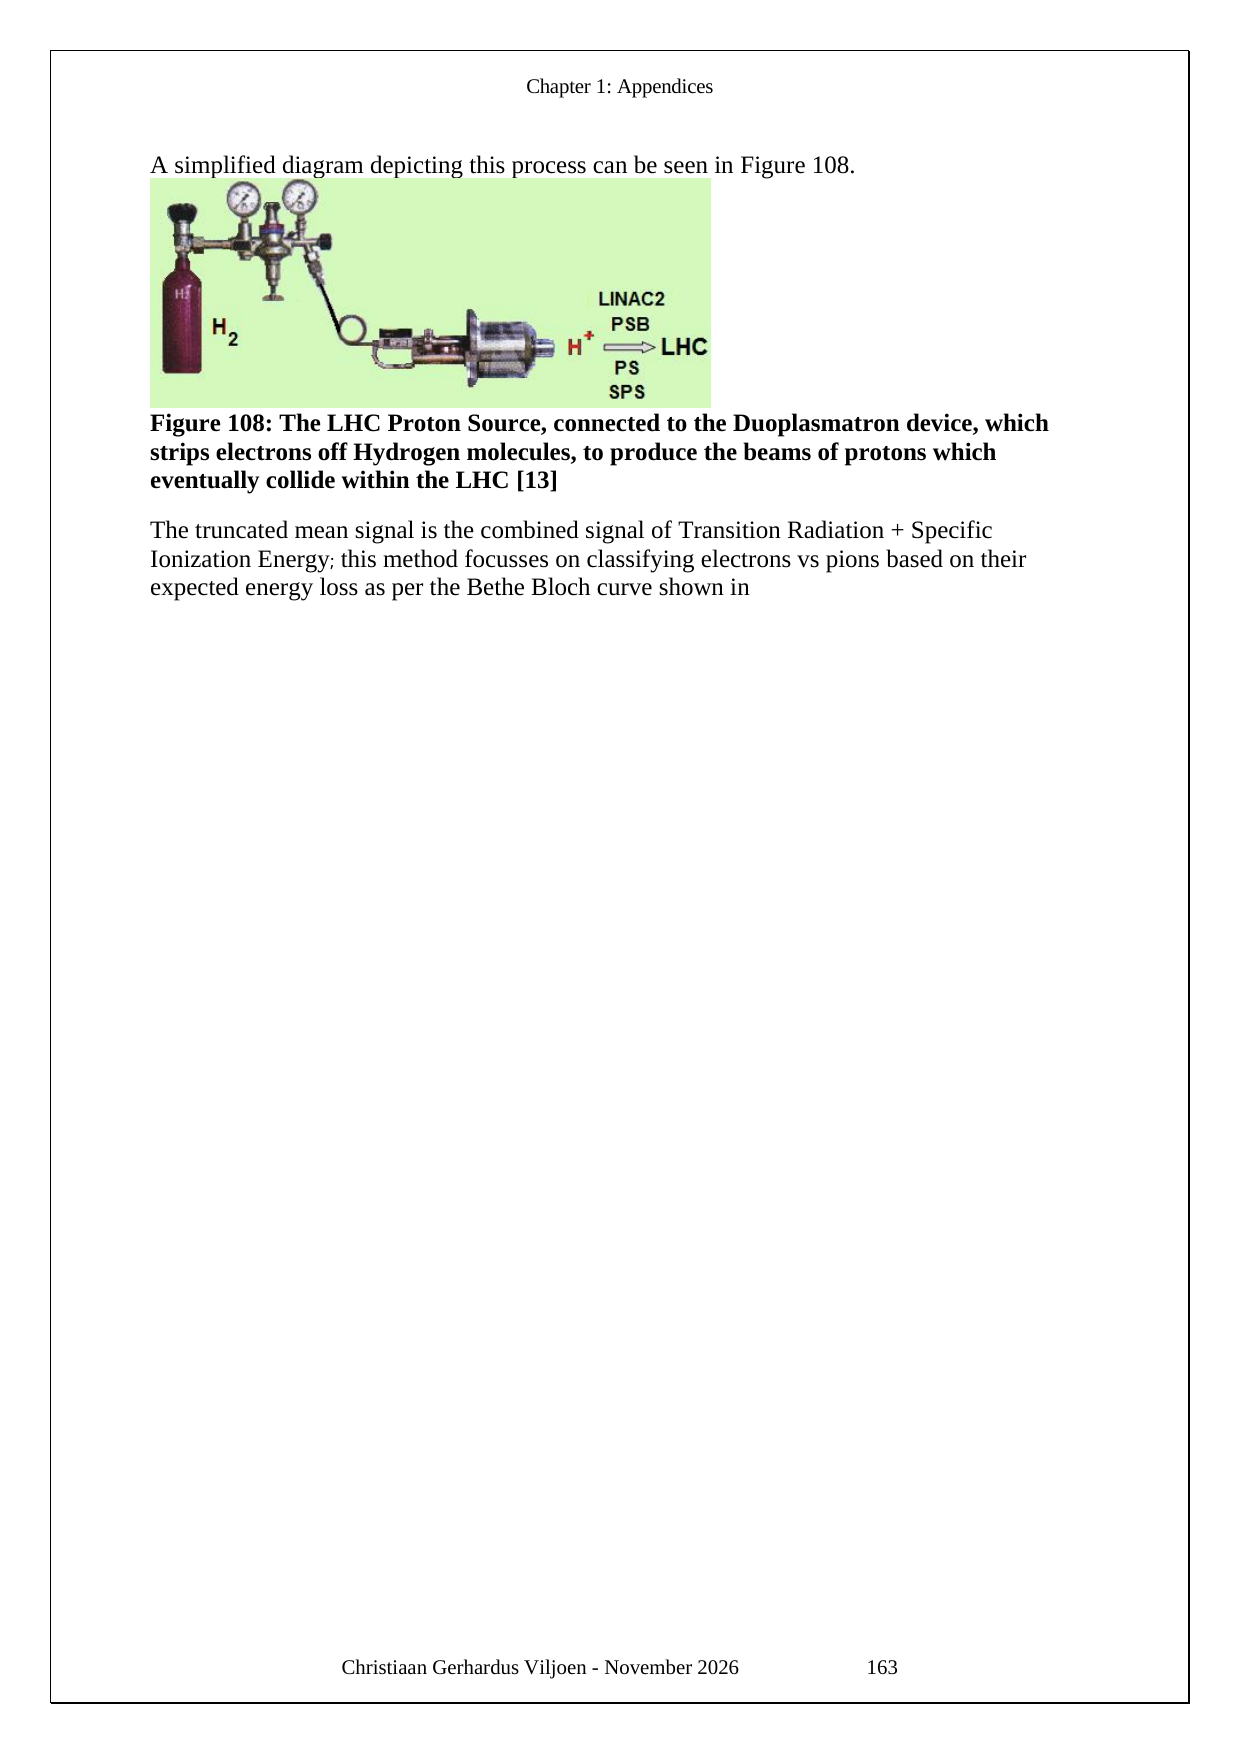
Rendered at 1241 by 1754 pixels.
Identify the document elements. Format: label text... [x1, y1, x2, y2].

picture [150, 178, 712, 408]
text The truncated mean signal is the combined signal of Transition Radiation + Specific Ionization Energy; this method focusses on classifying electrons vs pions based on their expected energy loss as per the Bethe Bloch curve shown in [150, 515, 1089, 601]
text Figure 100: The LHC Proton Source, connected to the Duoplasmatron device, which strips electrons off Hydrogen molecules, to produce the beams of protons which eventually collide within the LHC [150, 408, 1089, 494]
